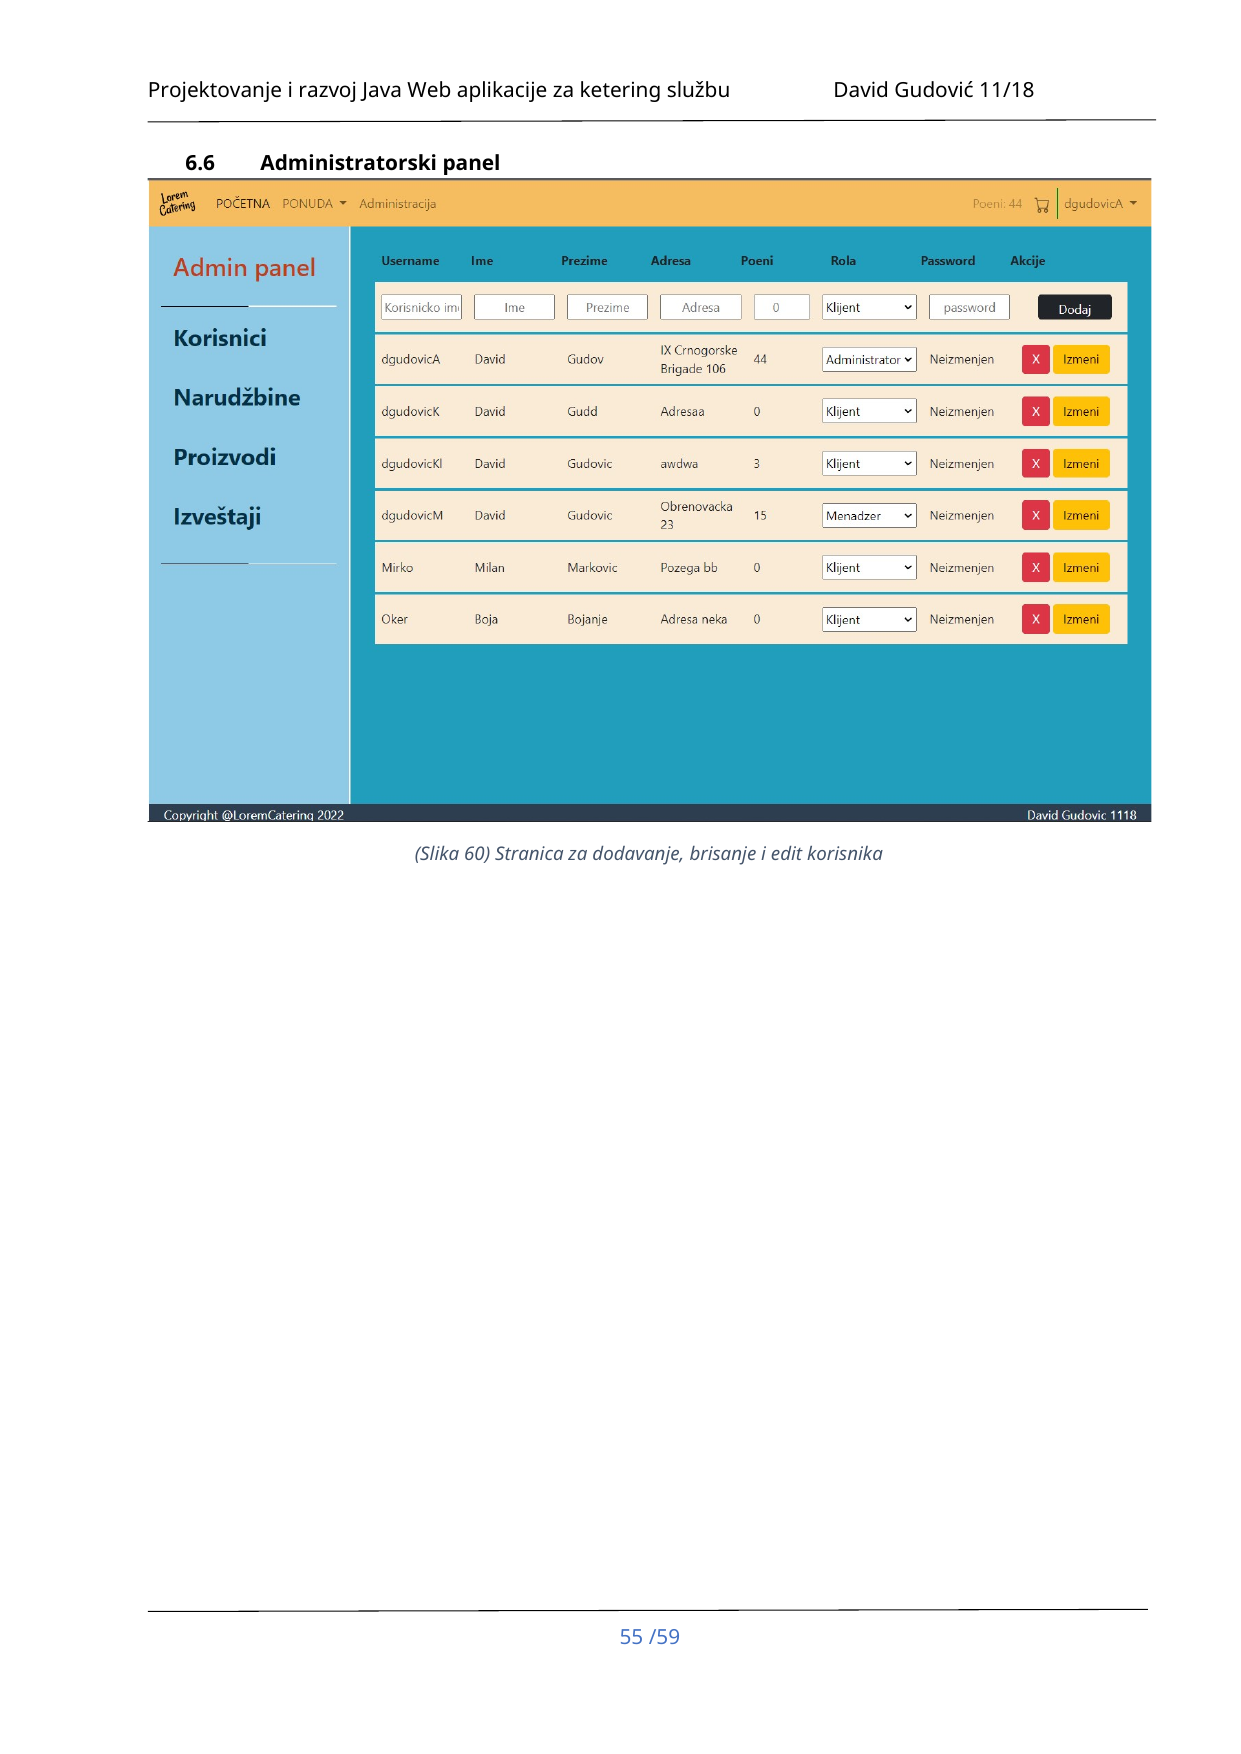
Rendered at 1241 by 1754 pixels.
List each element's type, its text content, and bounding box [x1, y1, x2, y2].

picture [147, 178, 1152, 822]
subtitle Administratorski panel [185, 148, 1152, 176]
text (Slika 60) Stranica za dodavanje, brisanje i edit korisnika [148, 841, 1152, 866]
